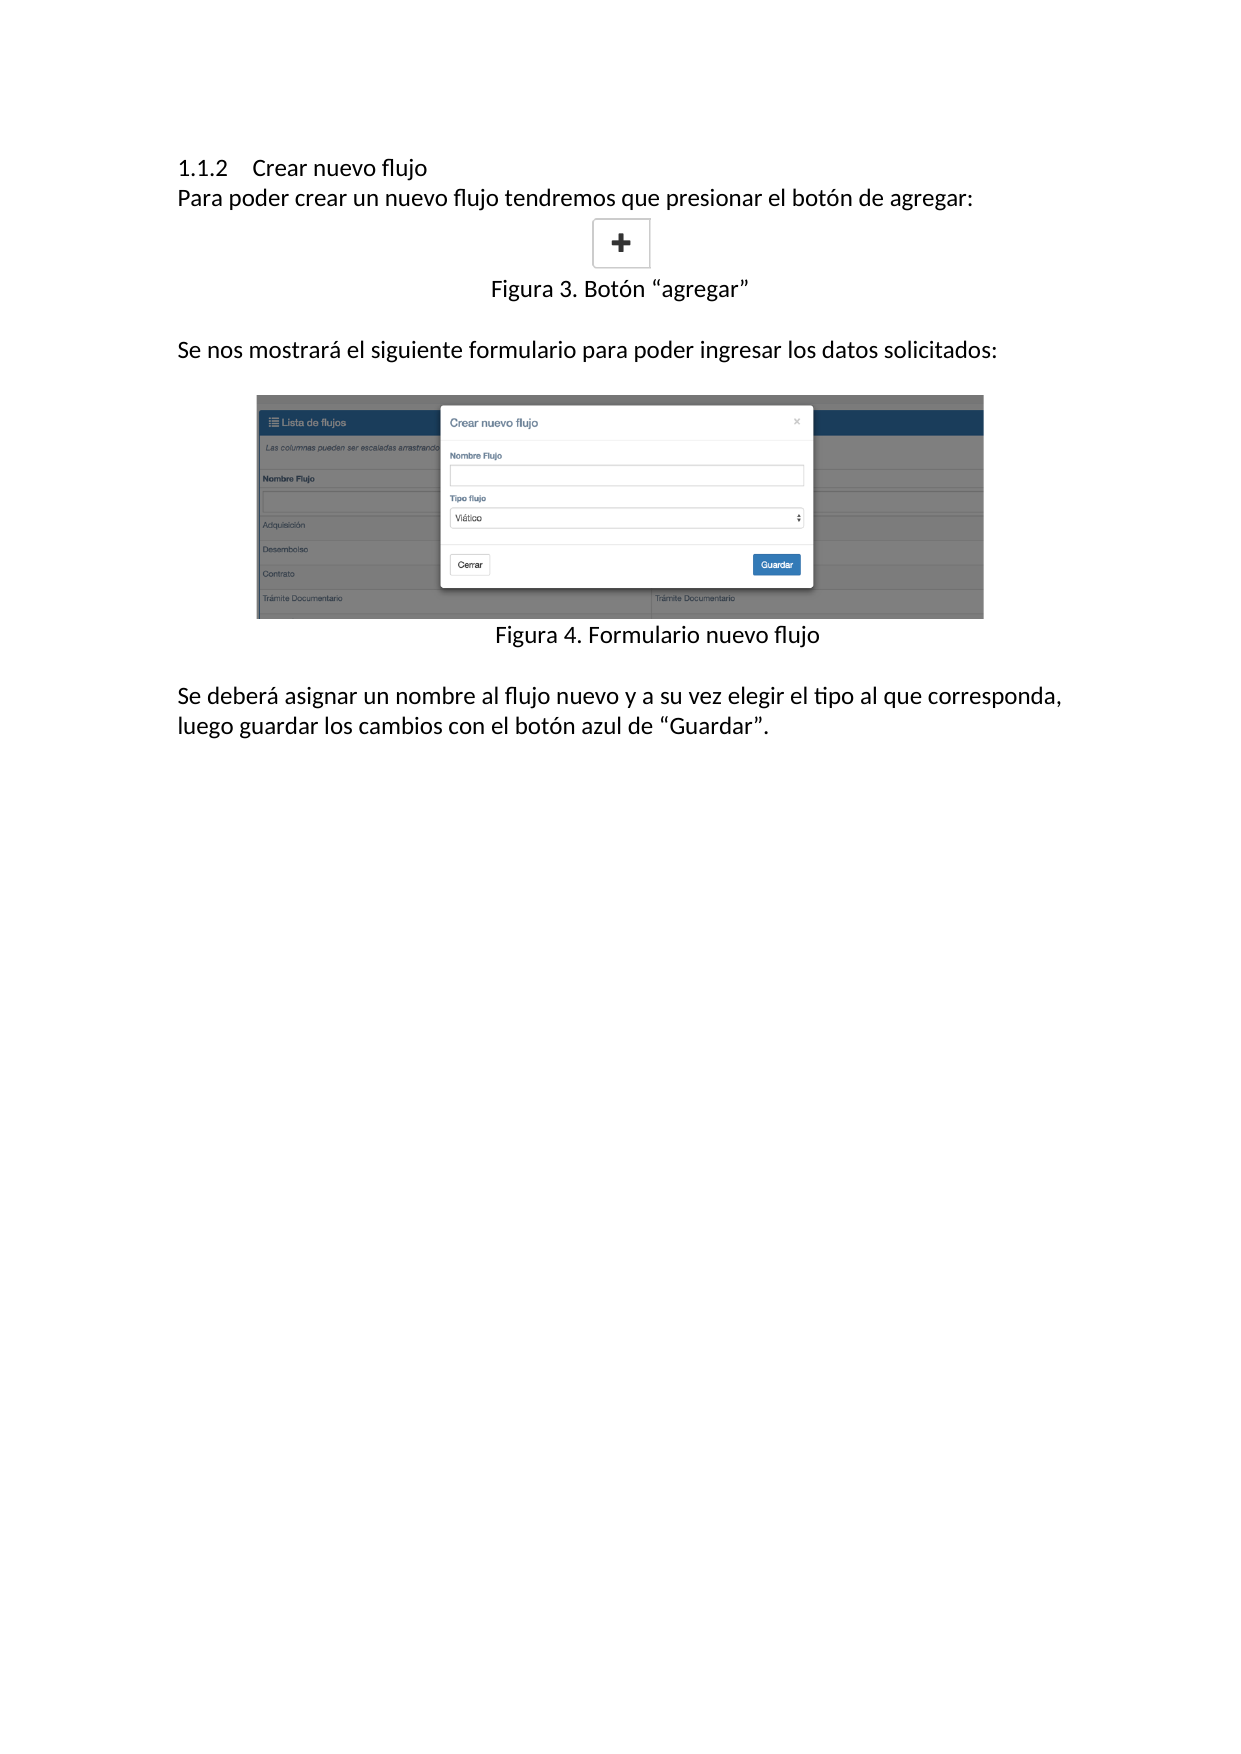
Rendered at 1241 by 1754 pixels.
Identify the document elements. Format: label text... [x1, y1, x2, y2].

subtitle Crear nuevo flujo [177, 152, 1063, 182]
picture [256, 395, 984, 619]
picture [589, 212, 651, 274]
text Figura 3. Botón “agregar” [177, 273, 1063, 304]
text Para poder crear un nuevo flujo tendremos que presionar el botón de agregar: [177, 182, 1063, 213]
text Se nos mostrará el siguiente formulario para poder ingresar los datos solicitados: [177, 334, 1063, 365]
text Figura 4. Formulario nuevo flujo [252, 619, 1063, 649]
text Se deberá asignar un nombre al flujo nuevo y a su vez elegir el tipo al que corresponda, luego guardar los cambios con el botón azul de “Guardar”. [177, 680, 1063, 741]
